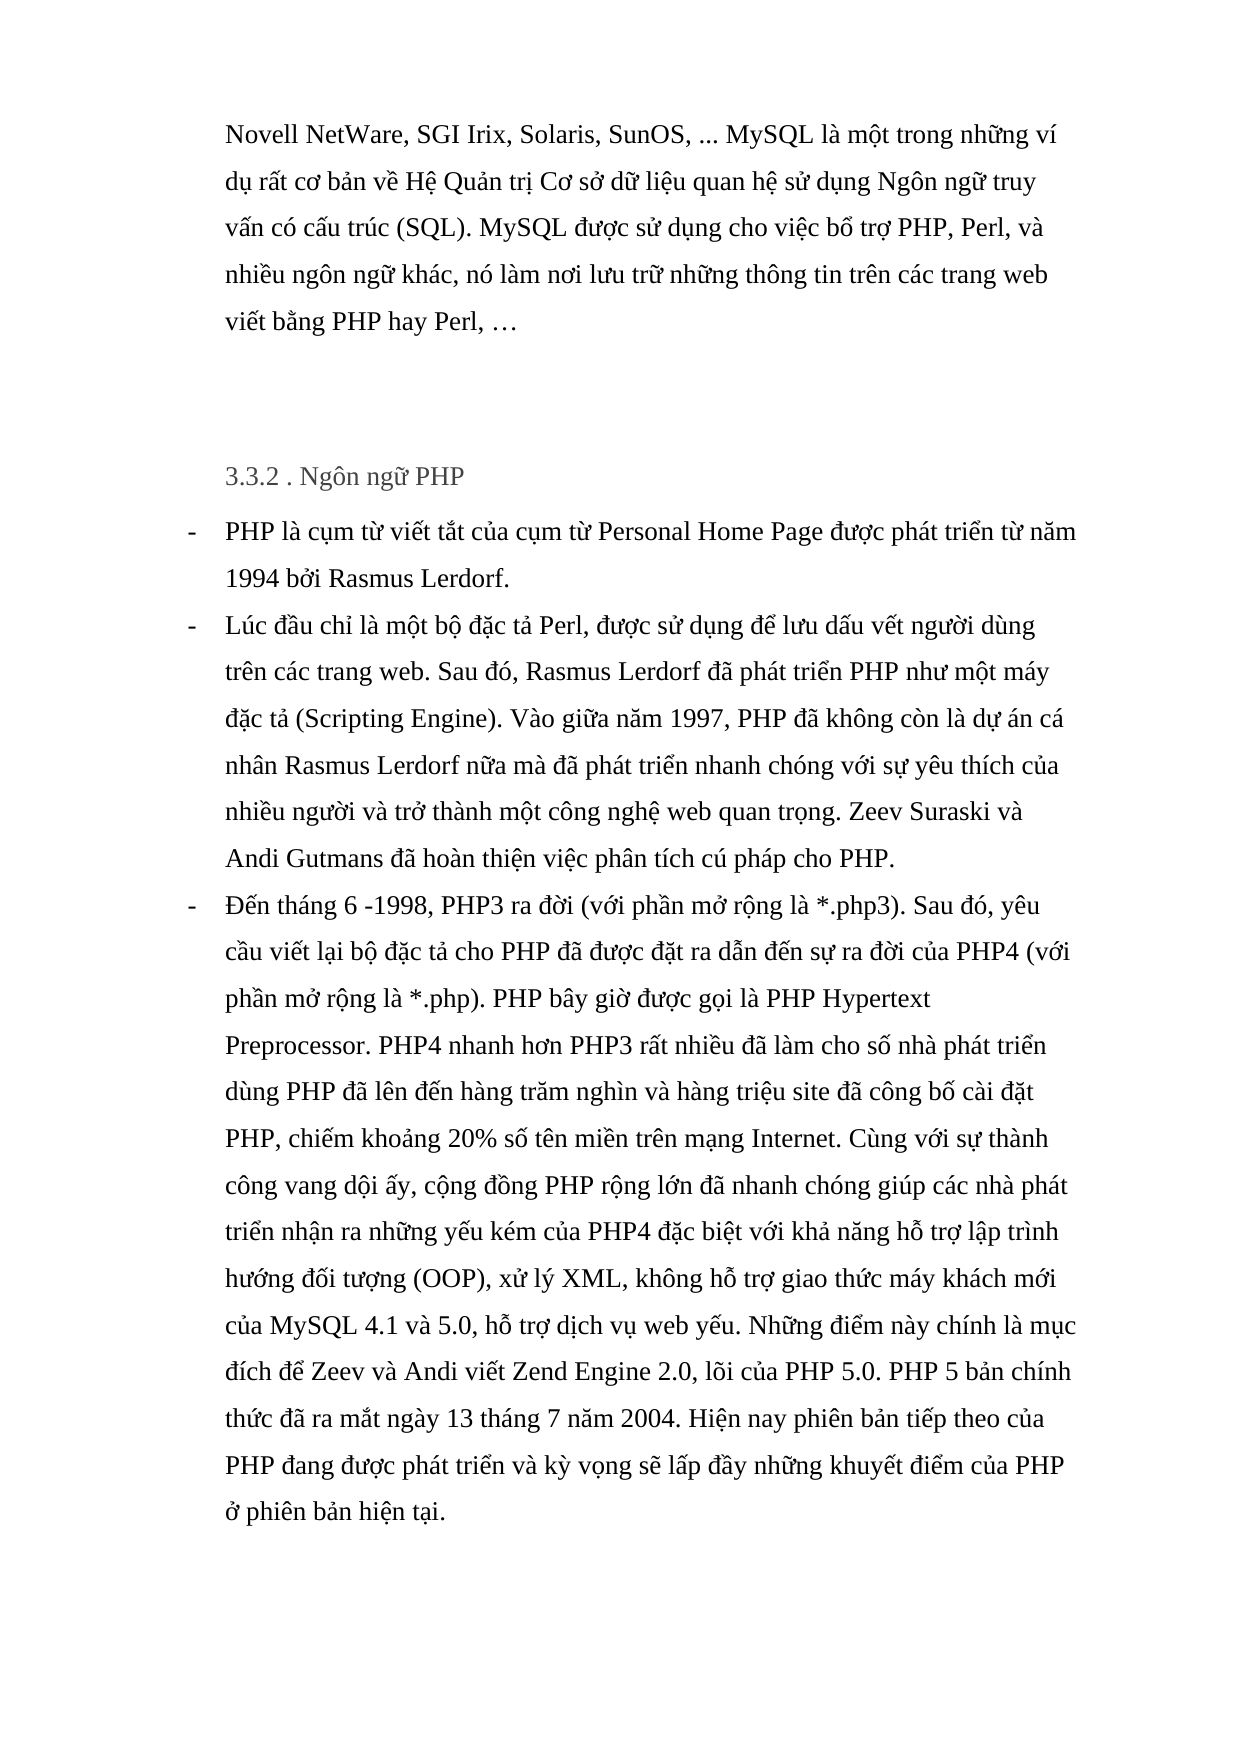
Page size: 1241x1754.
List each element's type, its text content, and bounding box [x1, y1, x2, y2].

list PHP là cụm từ viết tắt của cụm từ Personal Home Page được phát triển từ năm 1994 bởi Rasmus Lerdorf. [187, 516, 1080, 593]
subtitle 3.3.2 . Ngôn ngữ PHP [225, 461, 1080, 492]
list Đến tháng 6 -1998, PHP3 ra đời (với phần mở rộng là *.php3). Sau đó, yêu cầu viết lại bộ đặc tả cho PHP đã được đặt ra dẫn đến sự ra đời của PHP4 (với phần mở rộng là *.php). PHP bây giờ được gọi là PHP Hypertext Preprocessor. PHP4 nhanh hơn PHP3 rất nhiều đã làm cho số nhà phát triển dùng PHP đã lên đến hàng trăm nghìn và hàng triệu site đã công bố cài đặt PHP, chiếm khoảng 20% số tên miền trên mạng Internet. Cùng với sự thành công vang dội ấy, cộng đồng PHP rộng lớn đã nhanh chóng giúp các nhà phát triển nhận ra những yếu kém của PHP4 đặc biệt với khả năng hỗ trợ lập trình hướng đối tượng (OOP), xử lý XML, không hỗ trợ giao thức máy khách mới của MySQL 4.1 và 5.0, hỗ trợ dịch vụ web yếu. Những điểm này chính là mục đích để Zeev và Andi viết Zend Engine 2.0, lõi của PHP 5.0. PHP 5 bản chính thức đã ra mắt ngày 13 tháng 7 năm 2004. Hiện nay phiên bản tiếp theo của PHP đang được phát triển và kỳ vọng sẽ lấp đầy những khuyết điểm của PHP ở phiên bản hiện tại. [187, 889, 1080, 1527]
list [187, 118, 1080, 336]
list Lúc đầu chỉ là một bộ đặc tả Perl, được sử dụng để lưu dấu vết người dùng trên các trang web. Sau đó, Rasmus Lerdorf đã phát triển PHP như một máy đặc tả (Scripting Engine). Vào giữa năm 1997, PHP đã không còn là dự án cá nhân Rasmus Lerdorf nữa mà đã phát triển nhanh chóng với sự yêu thích của nhiều người và trở thành một công nghệ web quan trọng. Zeev Suraski và Andi Gutmans đã hoàn thiện việc phân tích cú pháp cho PHP. [187, 609, 1080, 873]
